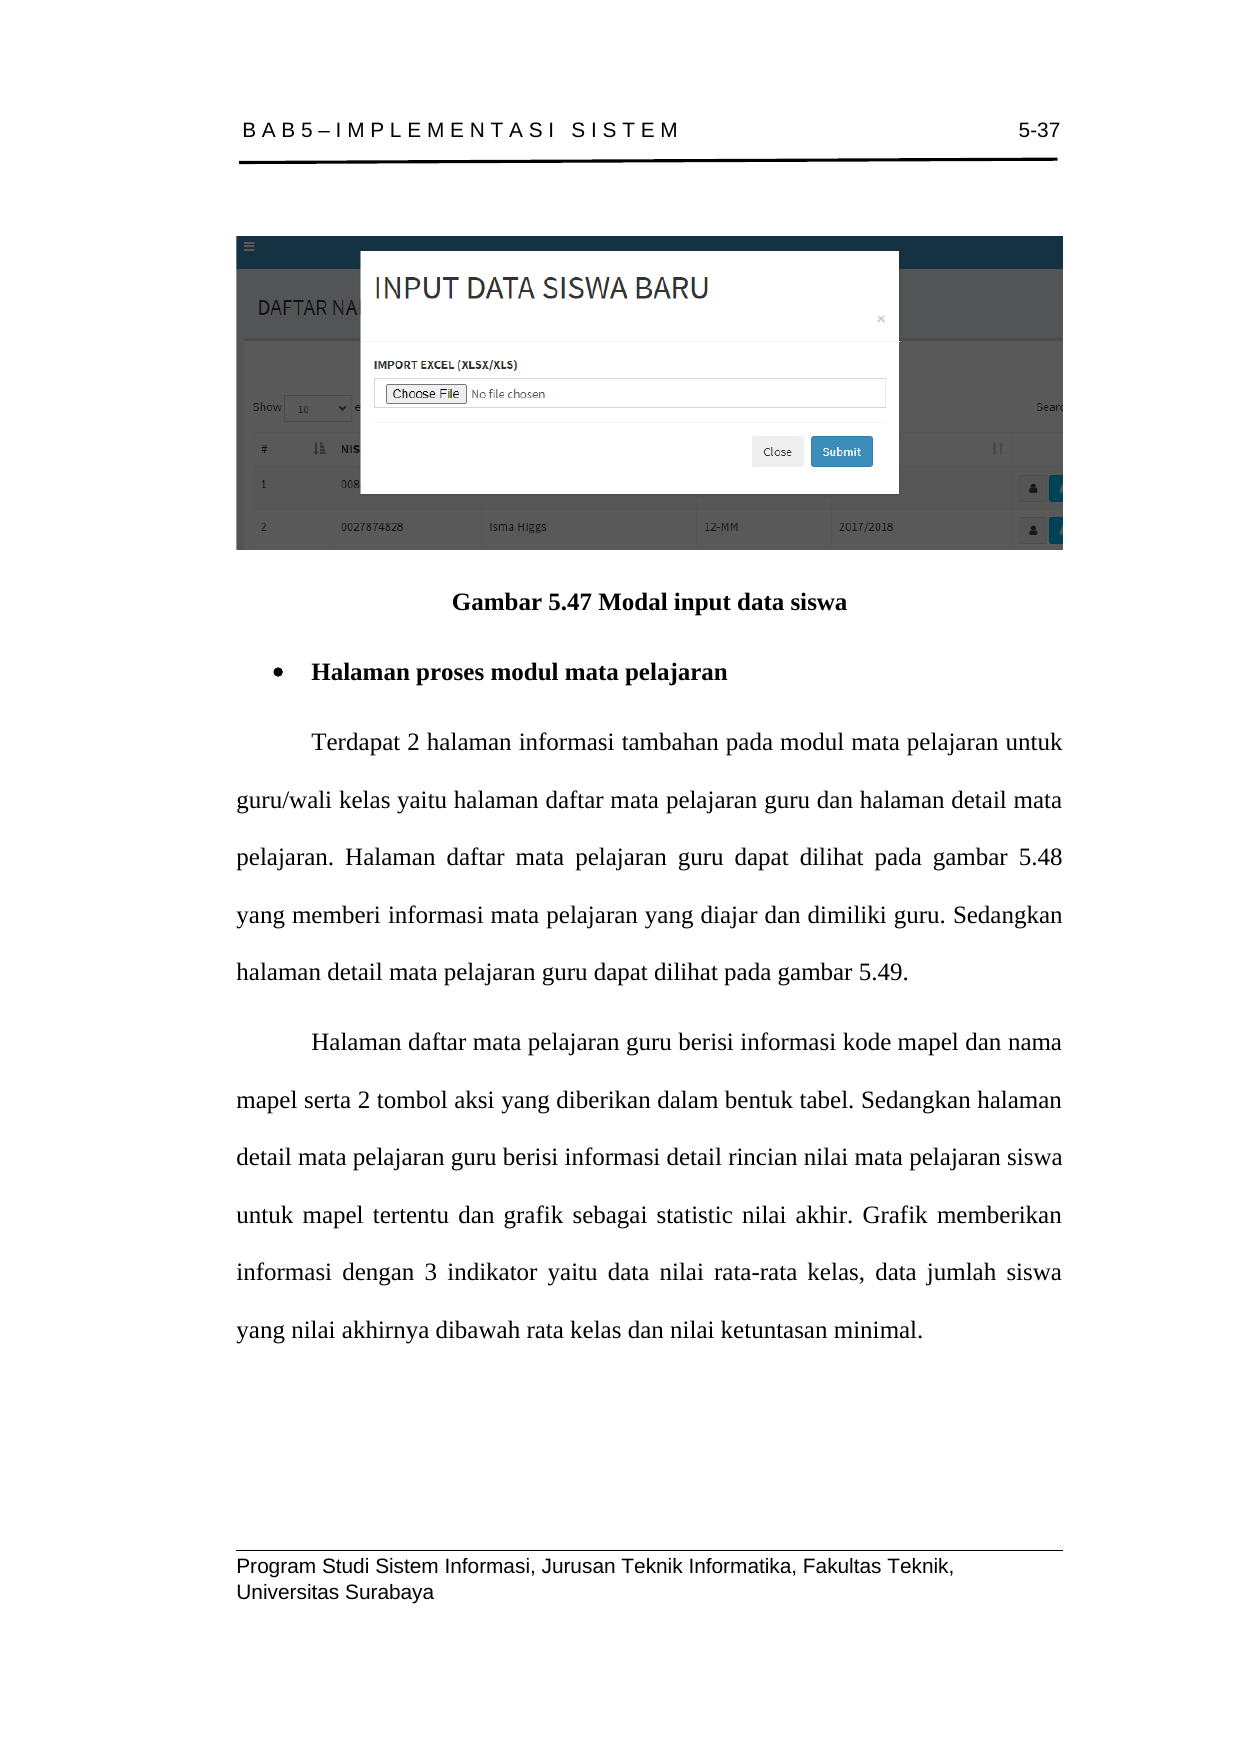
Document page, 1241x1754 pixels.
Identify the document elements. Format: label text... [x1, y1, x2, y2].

text Terdapat 2 halaman informasi tambahan pada modul mata pelajaran untuk guru/wali kelas yaitu halaman daftar mata pelajaran guru dan halaman detail mata pelajaran. Halaman daftar mata pelajaran guru dapat dilihat pada gambar 5.48 yang memberi informasi mata pelajaran yang diajar dan dimiliki guru. Sedangkan halaman detail mata pelajaran guru dapat dilihat pada gambar 5.49. [236, 727, 1063, 986]
text Halaman daftar mata pelajaran guru berisi informasi kode mapel dan nama mapel serta 2 tombol aksi yang diberikan dalam bentuk tabel. Sedangkan halaman detail mata pelajaran guru berisi informasi detail rincian nilai mata pelajaran siswa untuk mapel tertentu dan grafik sebagai statistic nilai akhir. Grafik memberikan informasi dengan 3 indikator yaitu data nilai rata-rata kelas, data jumlah siswa yang nilai akhirnya dibawah rata kelas dan nilai ketuntasan minimal. [236, 1027, 1063, 1344]
list Halaman proses modul mata pelajaran [274, 657, 1063, 686]
text Gambar 5.47 Modal input data siswa [236, 587, 1063, 616]
picture [236, 236, 1063, 550]
